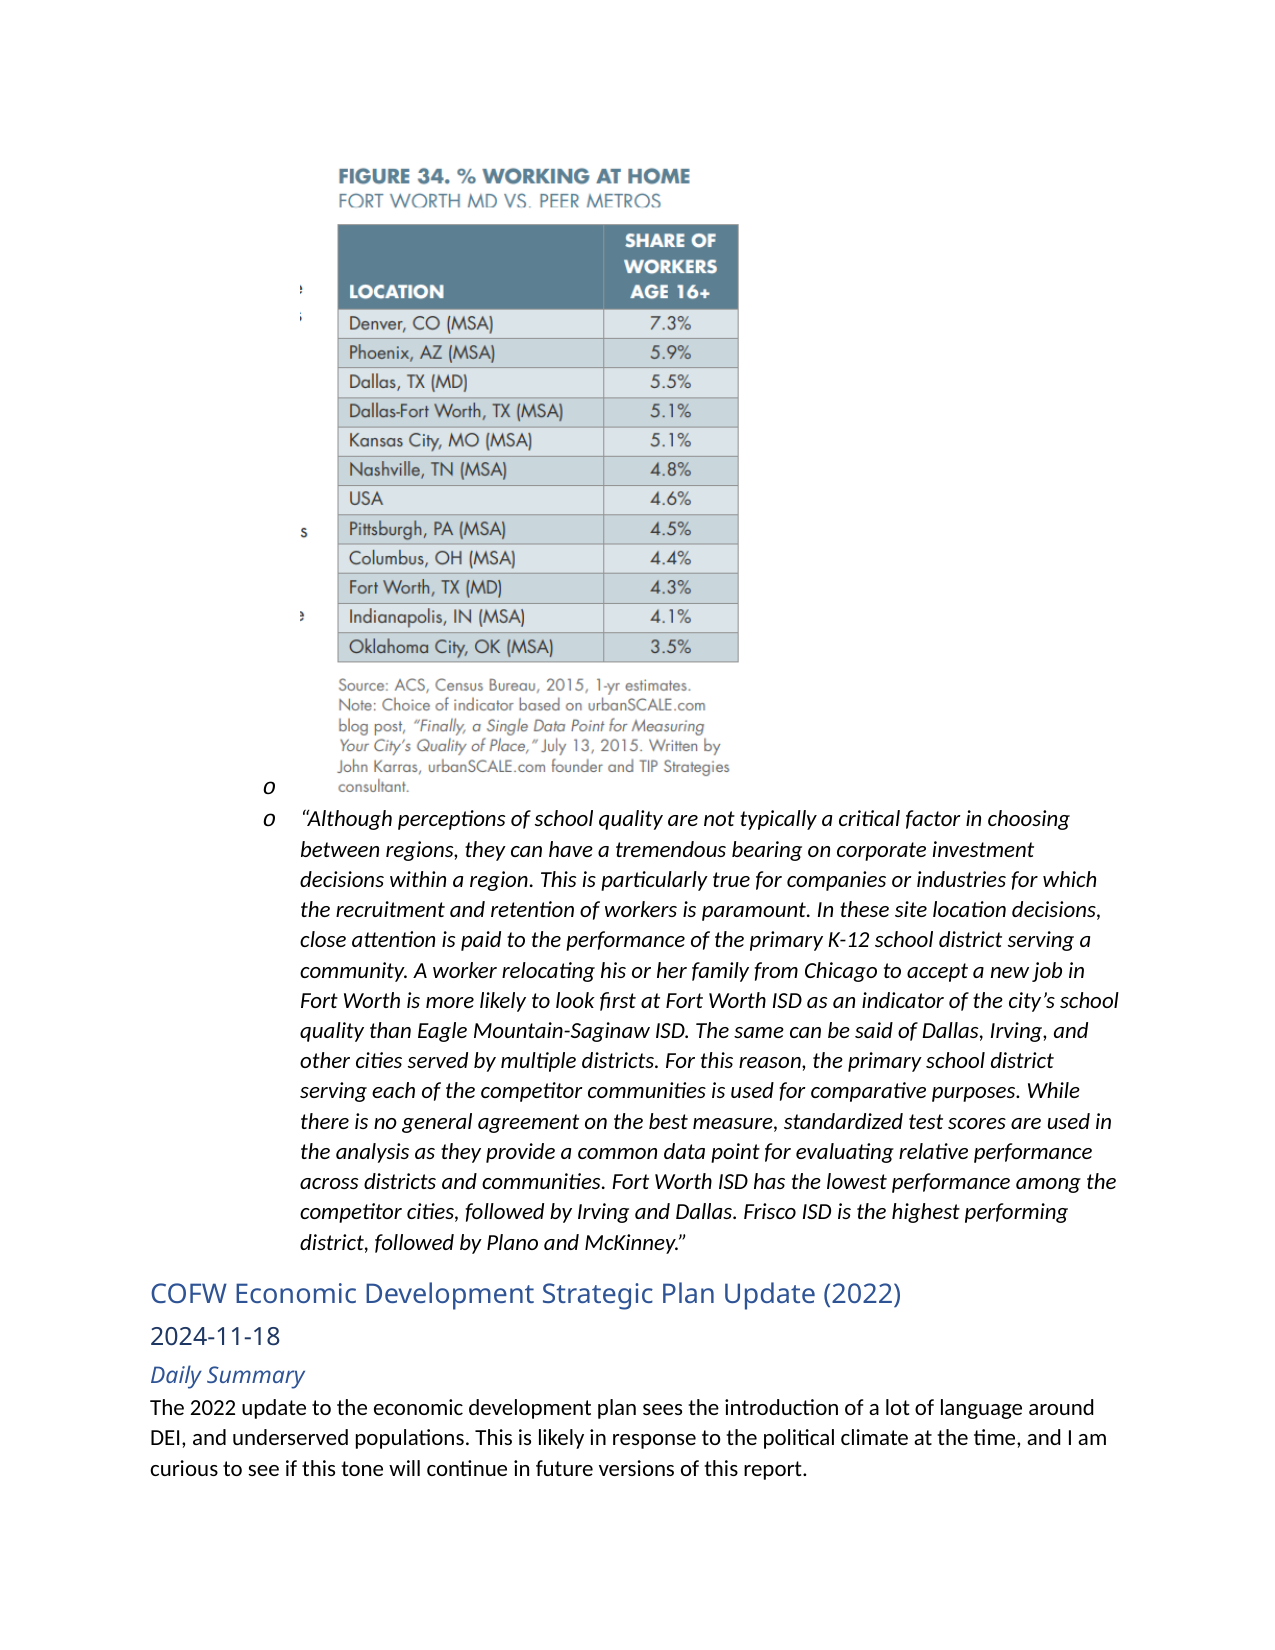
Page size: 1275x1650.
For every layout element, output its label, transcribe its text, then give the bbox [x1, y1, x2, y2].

list “Although perceptions of school quality are not typically a critical factor in choosing between regions, they can have a tremendous bearing on corporate investment decisions within a region. This is particularly true for companies or industries for which the recruitment and retention of workers is paramount. In these site location decisions, close attention is paid to the performance of the primary K-12 school district serving a community. A worker relocating his or her family from Chicago to accept a new job in Fort Worth is more likely to look first at Fort Worth ISD as an indicator of the city’s school quality than Eagle Mountain-Saginaw ISD. The same can be said of Dallas, Irving, and other cities served by multiple districts. For this reason, the primary school district serving each of the competitor communities is used for comparative purposes. While there is no general agreement on the best measure, standardized test scores are used in the analysis as they provide a common data point for evaluating relative performance across districts and communities. Fort Worth ISD has the lowest performance among the competitor cities, followed by Irving and Dallas. Frisco ISD is the highest performing district, followed by Plano and McKinney.” [262, 804, 1125, 1256]
subtitle COFW Economic Development Strategic Plan Update (2022) [150, 1274, 1125, 1311]
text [150, 1393, 1125, 1482]
picture [300, 150, 820, 795]
subtitle Daily Summary [150, 1359, 1125, 1391]
subtitle 2024-11-18 [150, 1318, 1125, 1353]
